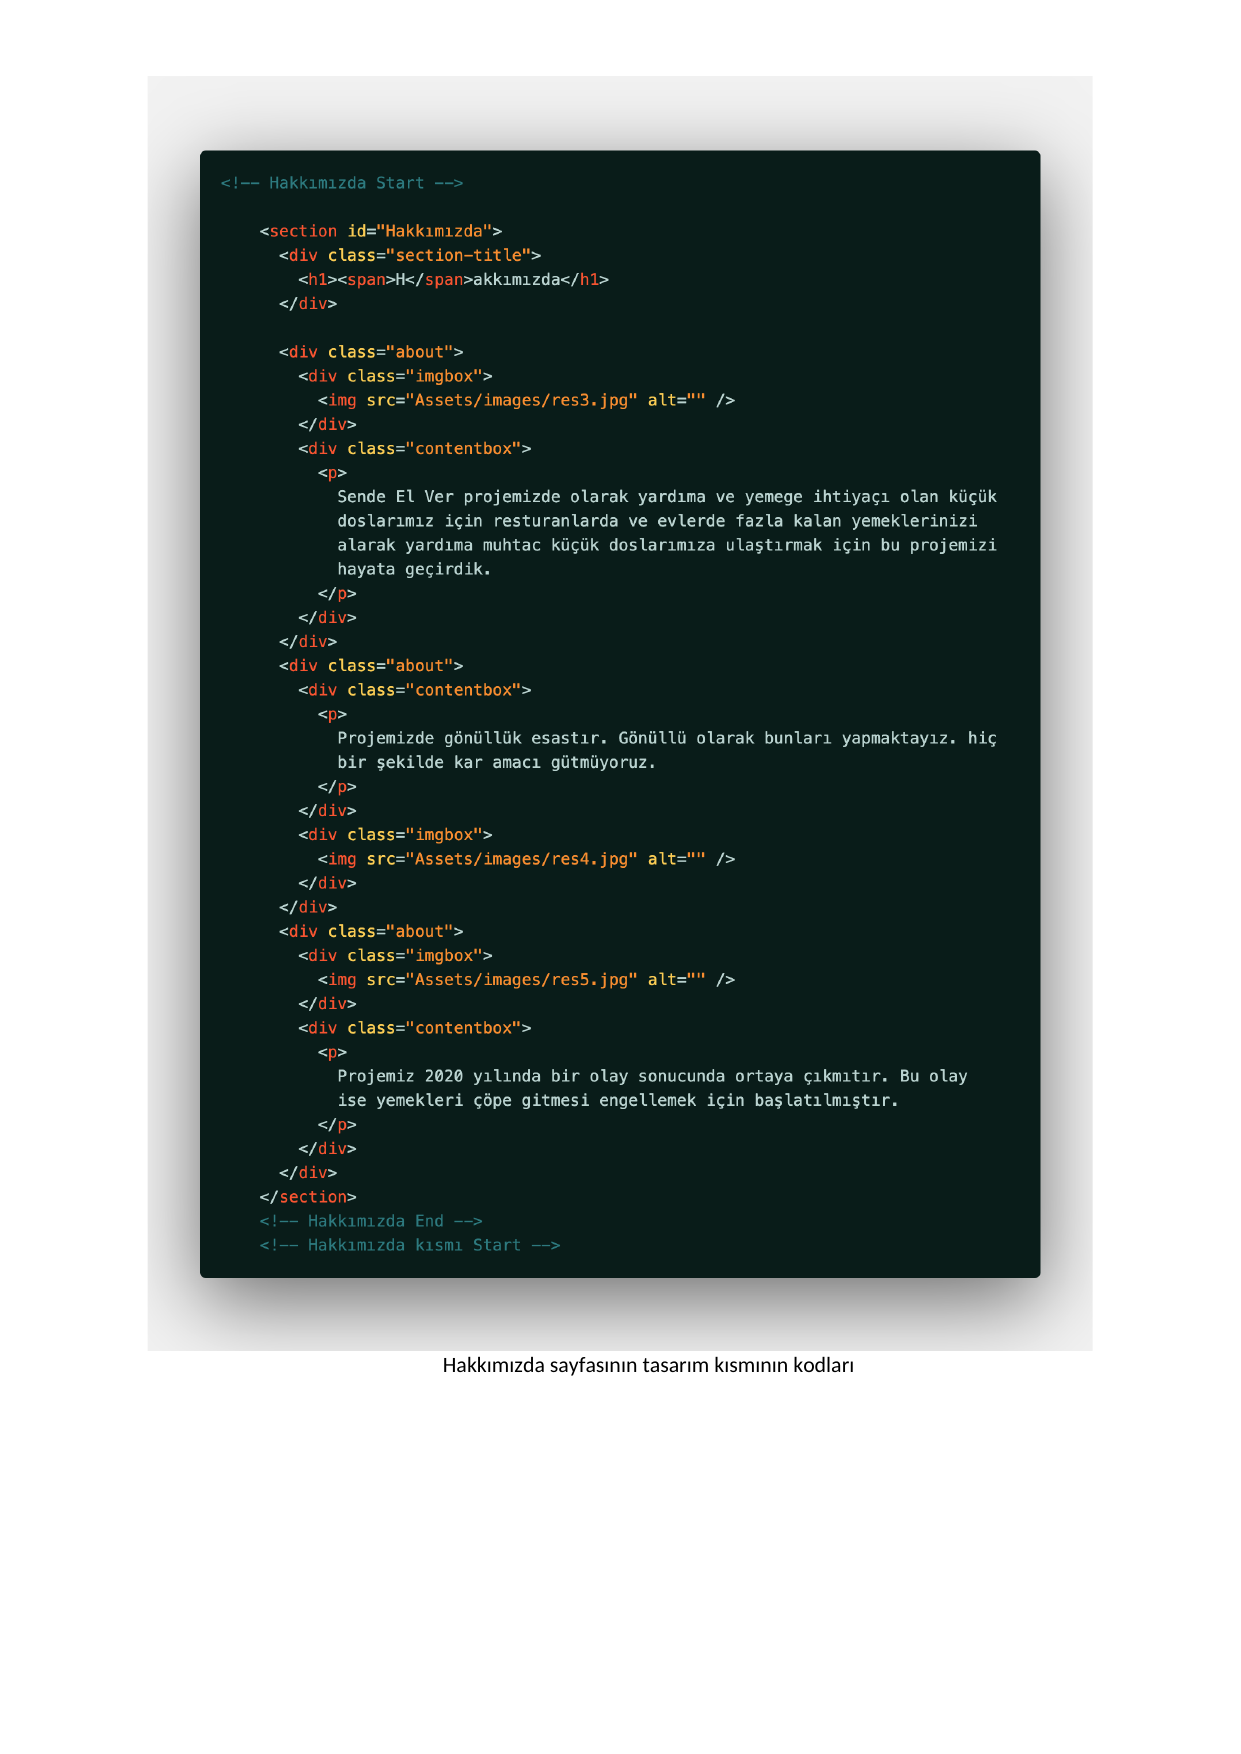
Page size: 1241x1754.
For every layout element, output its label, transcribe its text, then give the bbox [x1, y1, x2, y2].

text Hakkımızda sayfasının tasarım kısmının kodları [148, 1351, 1093, 1378]
picture [147, 76, 1093, 1351]
